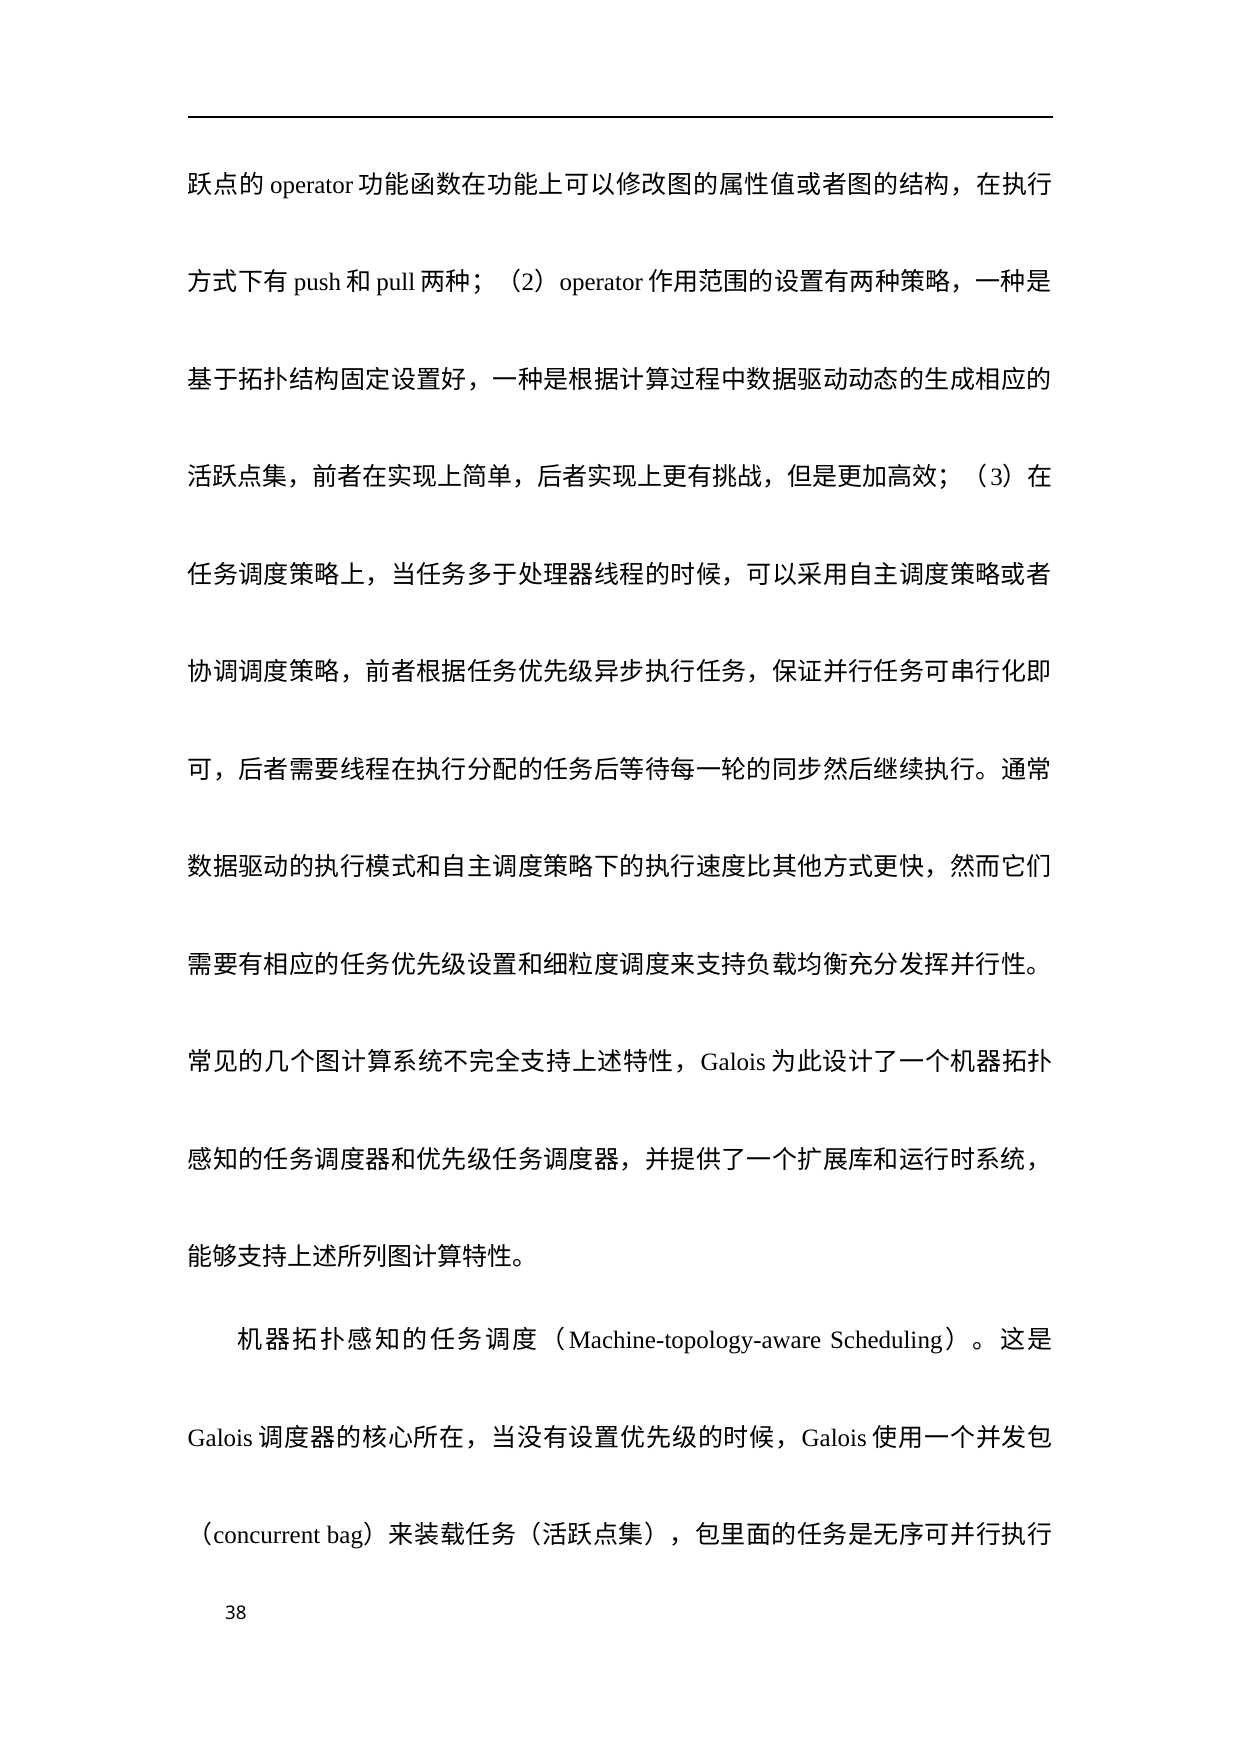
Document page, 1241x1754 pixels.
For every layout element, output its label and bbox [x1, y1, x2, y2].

text [187, 150, 1053, 1287]
text [187, 1306, 1053, 1566]
